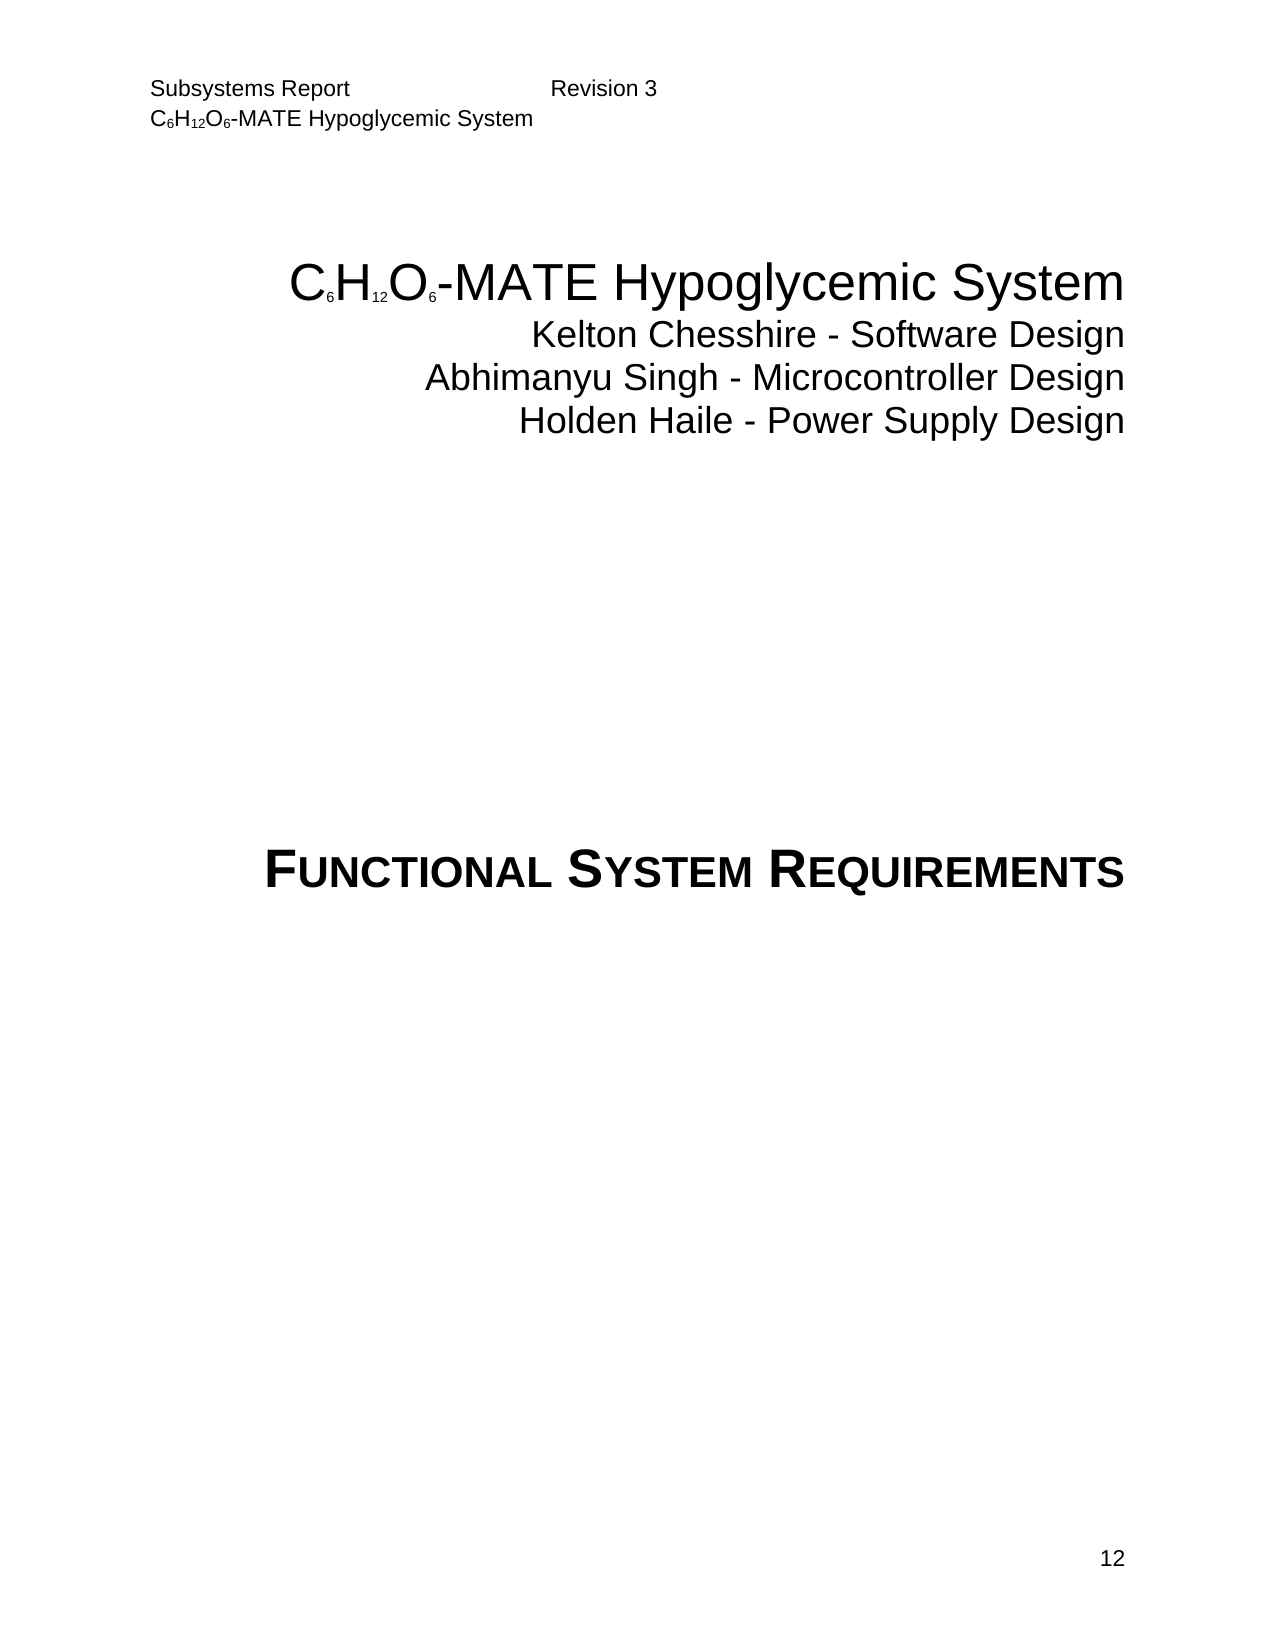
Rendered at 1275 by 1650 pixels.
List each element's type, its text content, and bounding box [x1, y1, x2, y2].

text Abhimanyu Singh - Microcontroller Design [150, 355, 1125, 398]
text Holden Haile - Power Supply Design [150, 398, 1125, 441]
text C6H12O6-MATE Hypoglycemic System [150, 252, 1125, 312]
text Functional System Requirements [150, 836, 1125, 899]
text Kelton Chesshire - Software Design [150, 312, 1125, 355]
